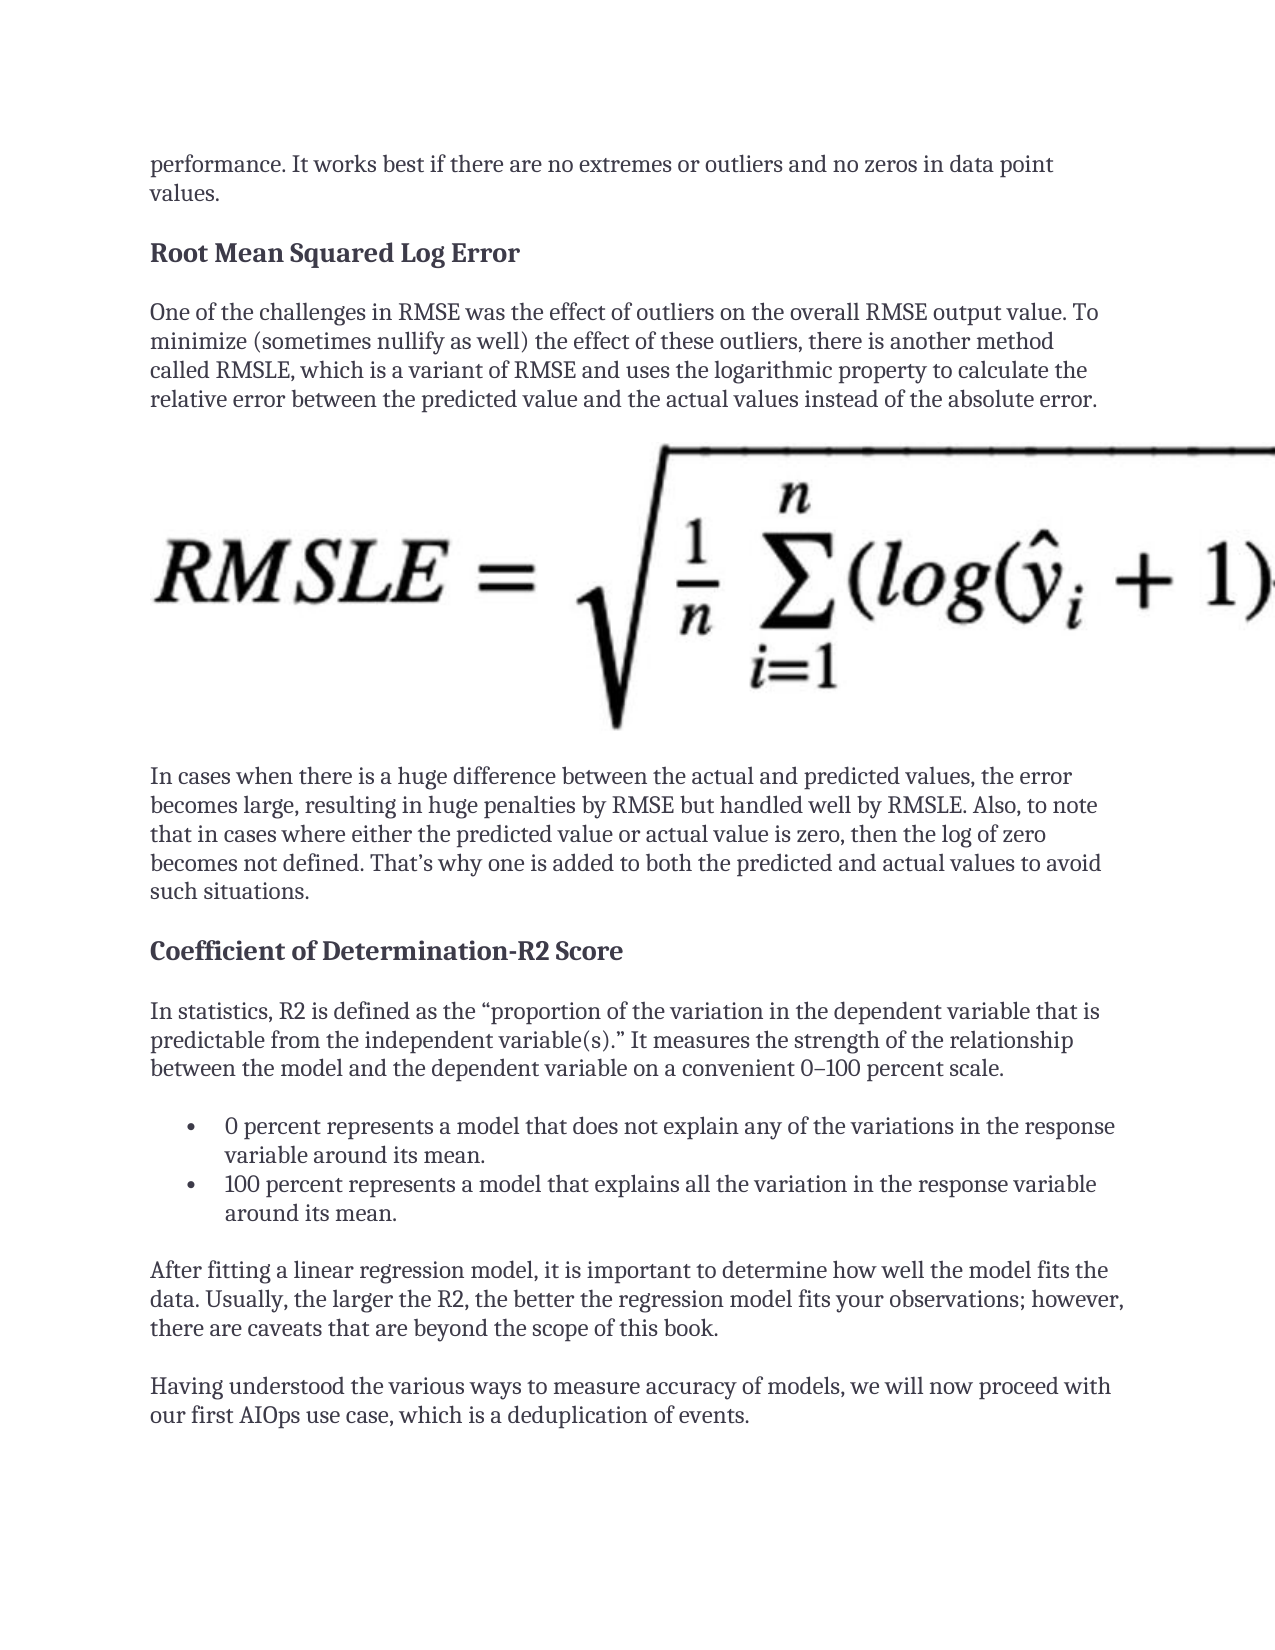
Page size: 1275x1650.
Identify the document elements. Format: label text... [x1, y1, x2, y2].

picture [150, 442, 1275, 734]
text In cases when there is a huge difference between the actual and predicted values, the error becomes large, resulting in huge penalties by RMSE but handled well by RMSLE. Also, to note that in cases where either the predicted value or actual value is zero, then the log of zero becomes not defined. That’s why one is added to both the predicted and actual values to avoid such situations. [150, 762, 1125, 906]
text After fitting a linear regression model, it is important to determine how well the model fits the data. Usually, the larger the R2, the better the regression model fits your observations; however, there are caveats that are beyond the scope of this book. [150, 1256, 1125, 1343]
text Having understood the various ways to measure accuracy of models, we will now proceed with our first AIOps use case, which is a deduplication of events. [150, 1372, 1125, 1429]
text In statistics, R2 is defined as the “proportion of the variation in the dependent variable that is predictable from the independent variable(s).” It measures the strength of the relationship between the model and the dependent variable on a convenient 0–100 percent scale. [150, 997, 1125, 1083]
text Root Mean Squared Log Error [150, 237, 1125, 269]
text One of the challenges in RMSE was the effect of outliers on the overall RMSE output value. To minimize (sometimes nullify as well) the effect of these outliers, there is another method called RMSLE, which is a variant of RMSE and uses the logarithmic property to calculate the relative error between the predicted value and the actual values instead of the absolute error. [150, 298, 1125, 413]
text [150, 150, 1125, 207]
list 100 percent represents a model that explains all the variation in the response variable around its mean. [187, 1170, 1125, 1227]
text Coefficient of Determination-R2 Score [150, 935, 1125, 968]
list 0 percent represents a model that does not explain any of the variations in the response variable around its mean. [187, 1112, 1125, 1170]
